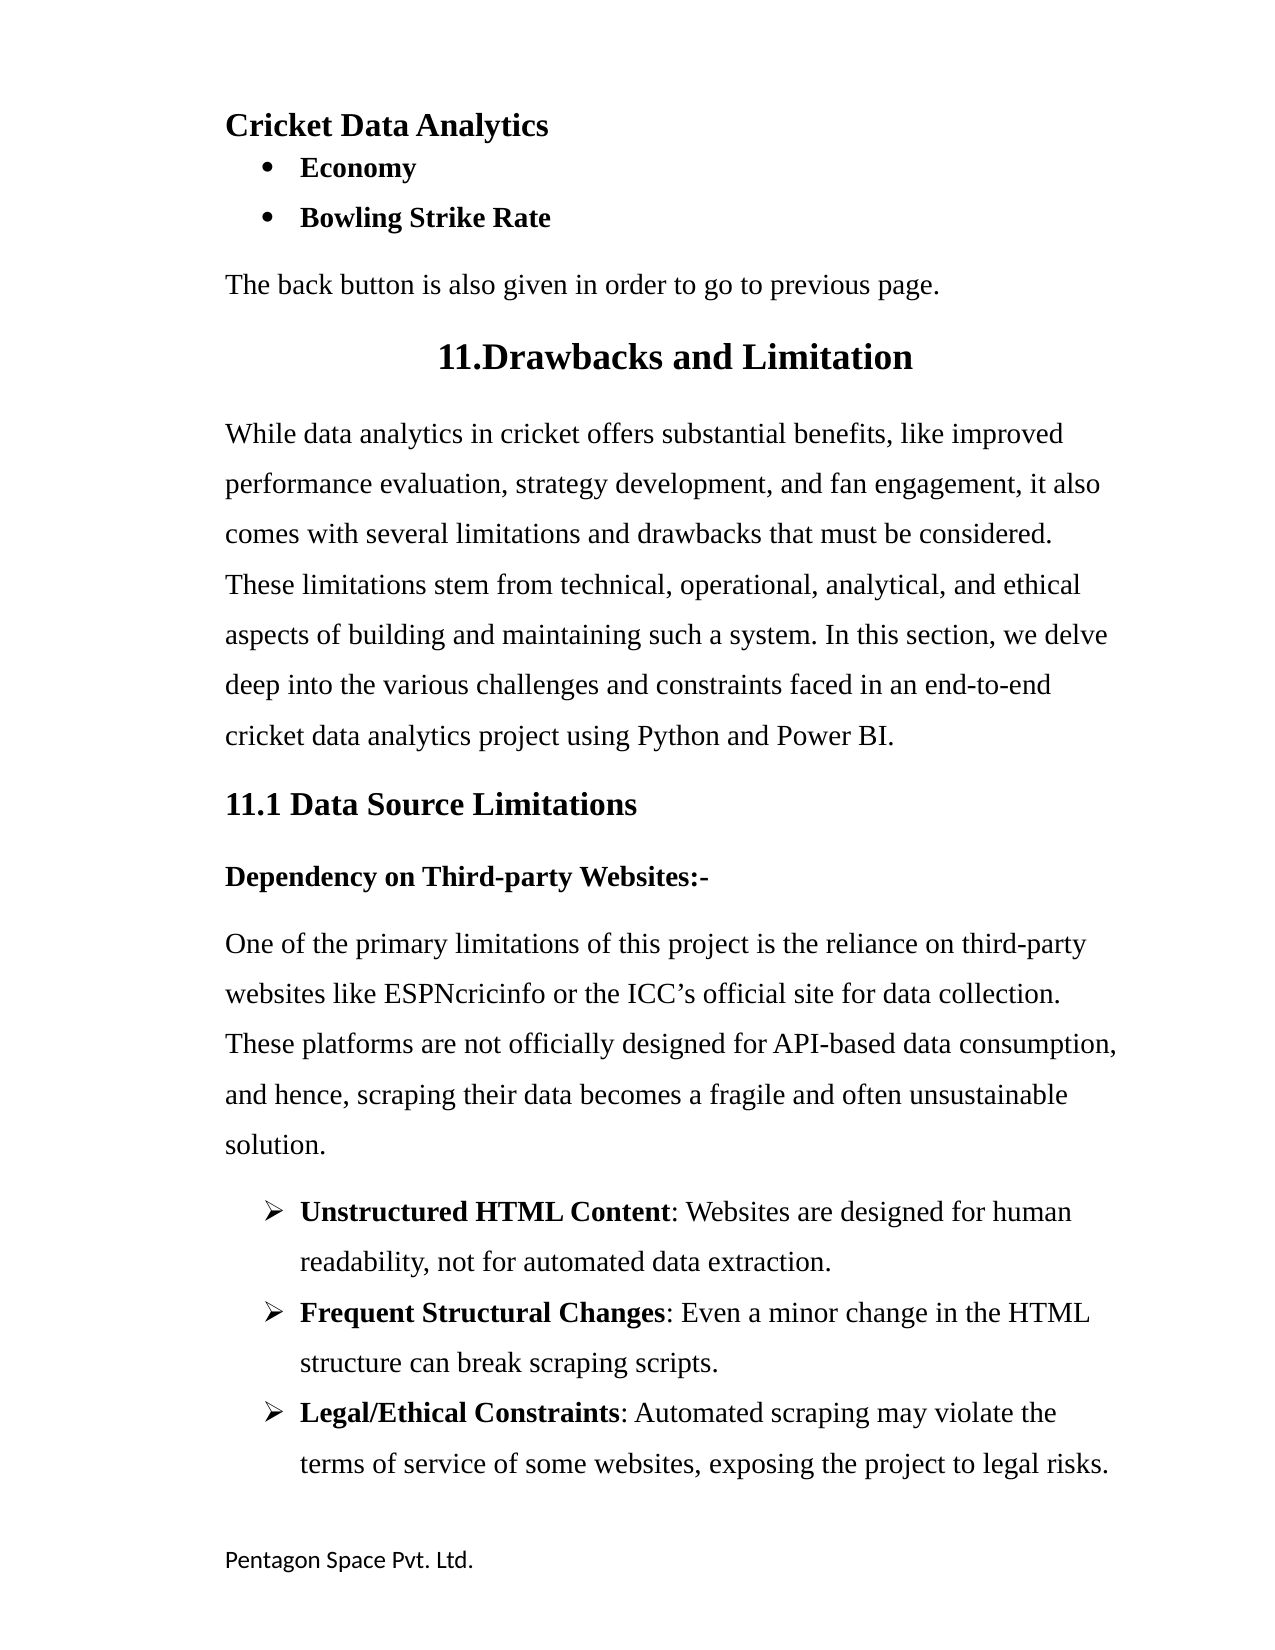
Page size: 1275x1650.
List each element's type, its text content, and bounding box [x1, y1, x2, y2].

list Economy [262, 150, 1125, 184]
text Dependency on Third-party Websites:- [225, 859, 1125, 892]
text While data analytics in cricket offers substantial benefits, like improved performance evaluation, strategy development, and fan engagement, it also comes with several limitations and drawbacks that must be considered. These limitations stem from technical, operational, analytical, and ethical aspects of building and maintaining such a system. In this section, we delve deep into the various challenges and constraints faced in an end-to-end cricket data analytics project using Python and Power BI. [225, 416, 1125, 751]
list Legal/Ethical Constraints: Automated scraping may violate the terms of service of some websites, exposing the project to legal risks. [262, 1396, 1125, 1479]
text 11.Drawbacks and Limitation [225, 334, 1125, 378]
text The back button is also given in order to go to previous page. [225, 267, 1125, 301]
text 11.1 Data Source Limitations [225, 785, 1125, 823]
list Unstructured HTML Content: Websites are designed for human readability, not for automated data extraction. [262, 1194, 1125, 1278]
list Bowling Strike Rate [262, 200, 1125, 234]
text One of the primary limitations of this project is the reliance on third-party websites like ESPNcricinfo or the ICC’s official site for data collection. These platforms are not officially designed for API-based data consumption, and hence, scraping their data becomes a fragile and often unsustainable solution. [225, 926, 1125, 1161]
list Frequent Structural Changes: Even a minor change in the HTML structure can break scraping scripts. [262, 1295, 1125, 1379]
